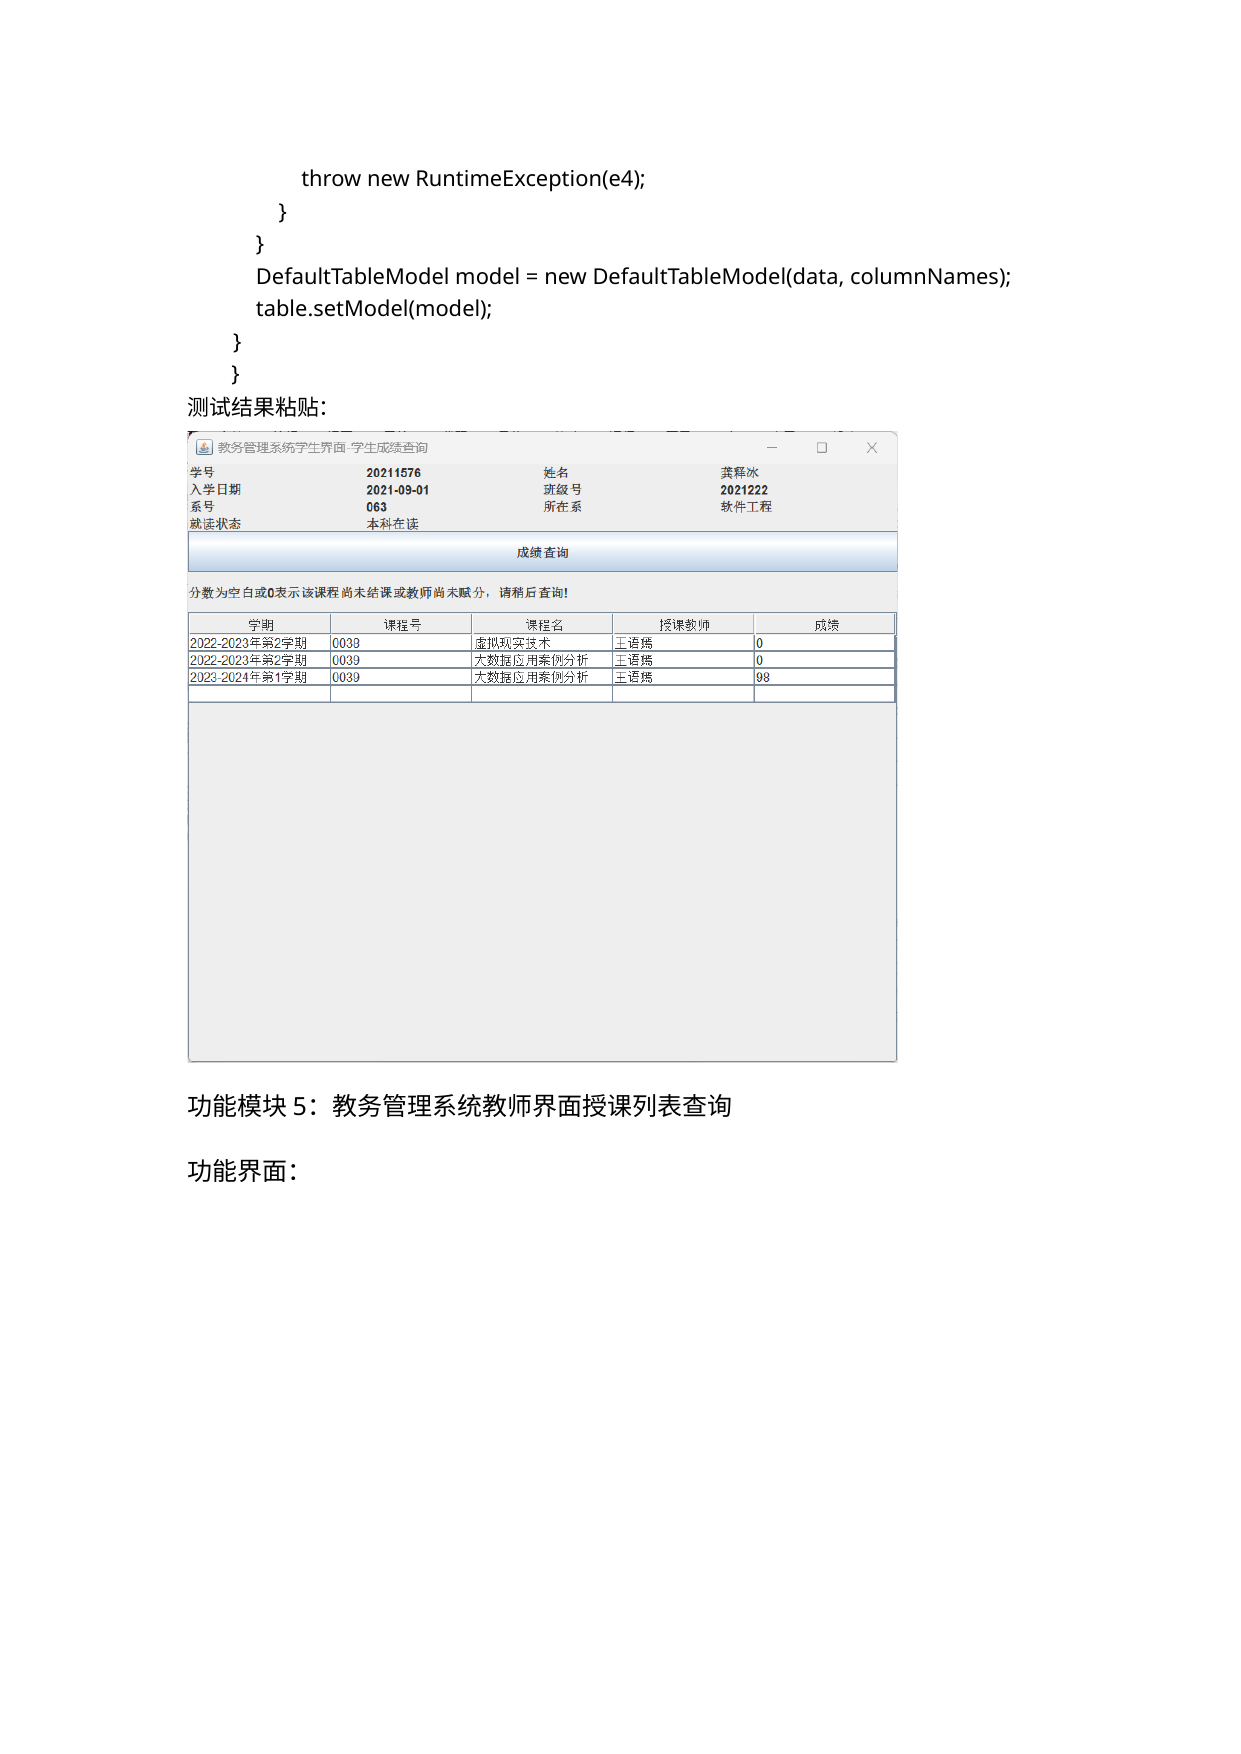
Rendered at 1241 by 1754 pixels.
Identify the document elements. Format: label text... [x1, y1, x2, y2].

text throw new RuntimeException(e4); [187, 162, 1053, 194]
text } [187, 324, 1053, 357]
picture [187, 431, 898, 1063]
text 功能界面： [187, 1137, 1053, 1202]
text } [187, 227, 1053, 259]
text 功能模块5：教务管理系统教师界面授课列表查询 [187, 1072, 1053, 1137]
text } [187, 357, 1053, 389]
text } [187, 194, 1053, 227]
text 测试结果粘贴： [187, 389, 1053, 422]
text table.setModel(model); [187, 292, 1053, 324]
text DefaultTableModel model = new DefaultTableModel(data, columnNames); [187, 259, 1053, 292]
